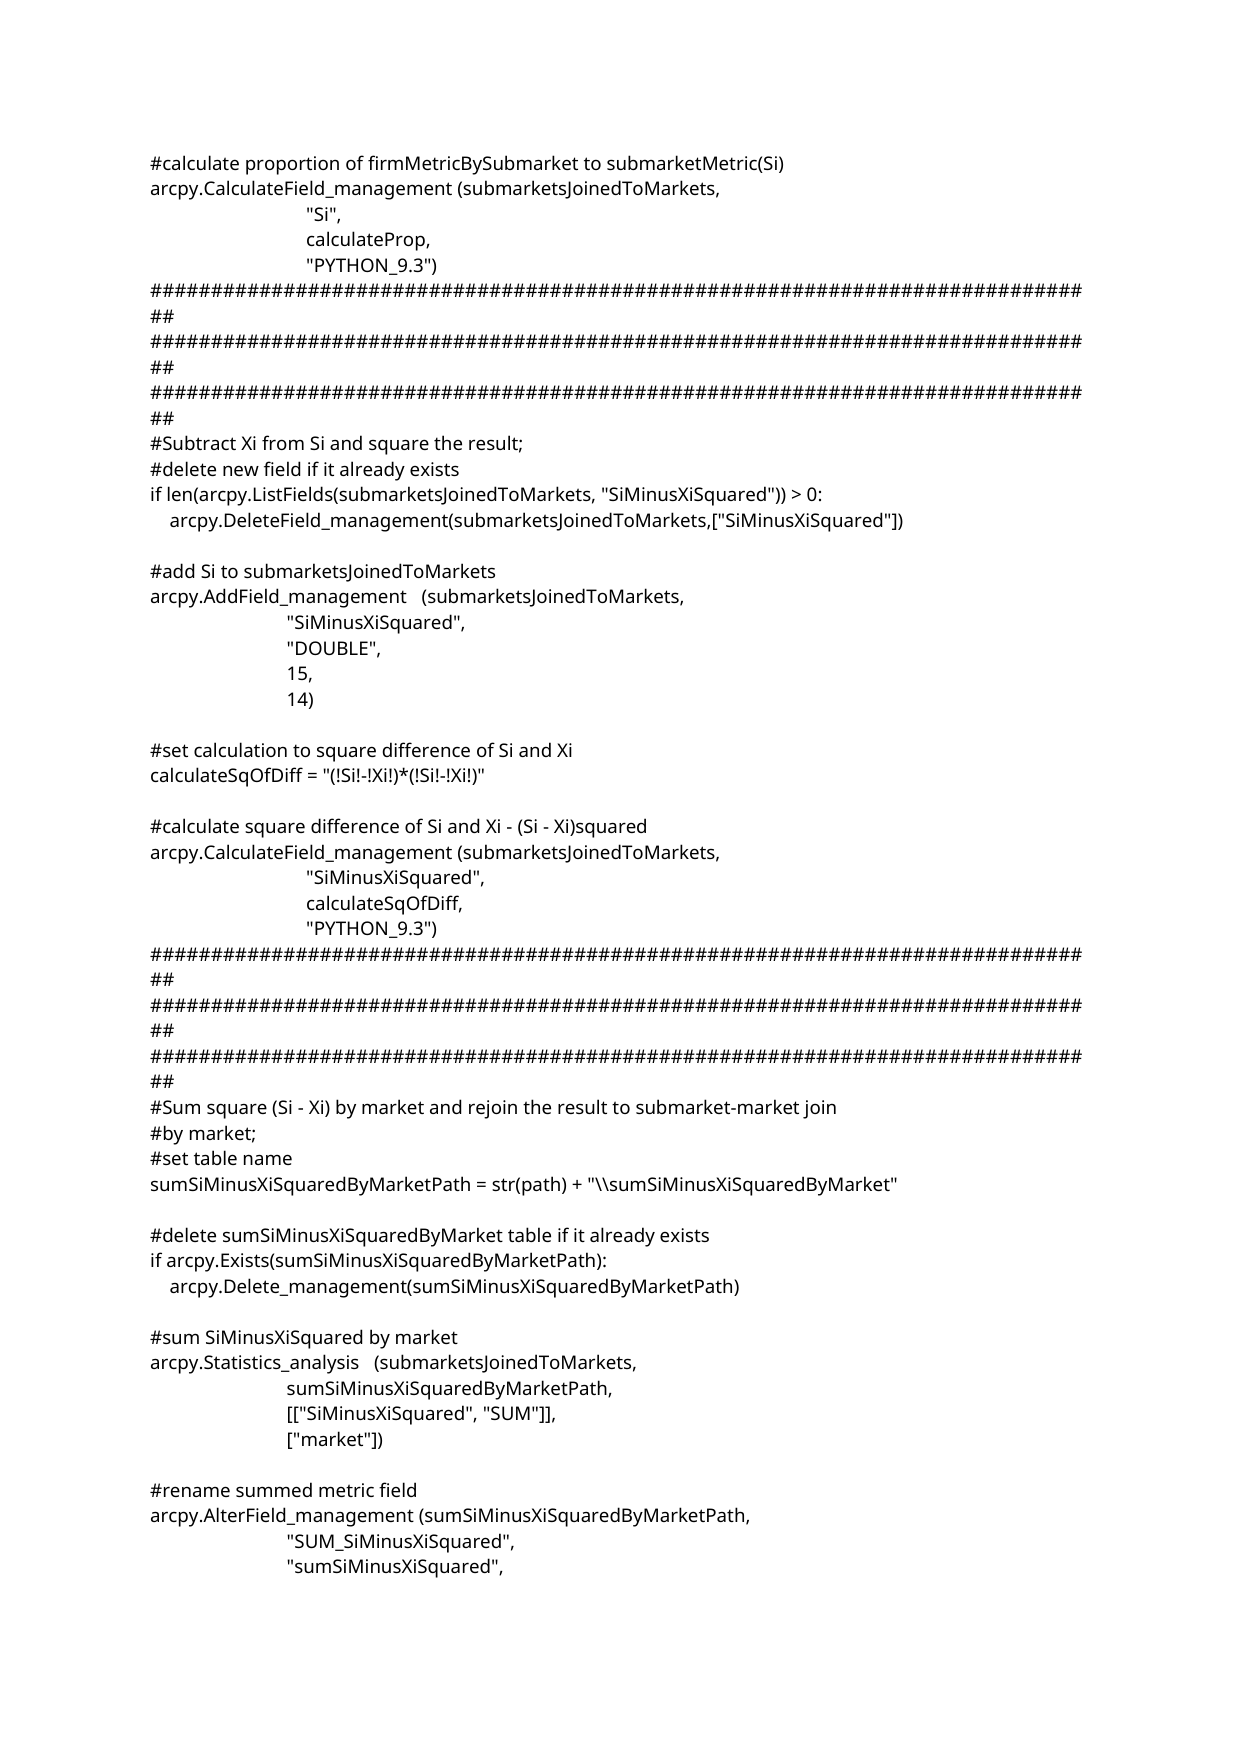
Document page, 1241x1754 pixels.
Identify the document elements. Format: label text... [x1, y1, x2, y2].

text #set table name [150, 1145, 1090, 1171]
text [["SiMinusXiSquared", "SUM"]], [150, 1401, 1090, 1426]
text arcpy.CalculateField_management (submarketsJoinedToMarkets, [150, 176, 1090, 201]
text #sum SiMinusXiSquared by market [150, 1324, 1090, 1349]
text arcpy.AddField_management (submarketsJoinedToMarkets, [150, 584, 1090, 609]
text sumSiMinusXiSquaredByMarketPath, [150, 1375, 1090, 1401]
text "sumSiMinusXiSquared", [150, 1554, 1090, 1579]
text if len(arcpy.ListFields(submarketsJoinedToMarkets, "SiMinusXiSquared")) > 0: [150, 482, 1090, 507]
text "SiMinusXiSquared", [150, 864, 1090, 890]
text #delete sumSiMinusXiSquaredByMarket table if it already exists [150, 1222, 1090, 1247]
text arcpy.Delete_management(sumSiMinusXiSquaredByMarketPath) [150, 1273, 1090, 1298]
text "PYTHON_9.3") [150, 916, 1090, 941]
text ############################################################################### [150, 380, 1090, 431]
text ############################################################################### [150, 329, 1090, 380]
text #add Si to submarketsJoinedToMarkets [150, 558, 1090, 584]
text #by market; [150, 1120, 1090, 1145]
text ############################################################################### [150, 941, 1090, 992]
text ["market"]) [150, 1426, 1090, 1452]
text arcpy.DeleteField_management(submarketsJoinedToMarkets,["SiMinusXiSquared"]) [150, 507, 1090, 533]
text ############################################################################### [150, 1043, 1090, 1094]
text #Sum square (Si - Xi) by market and rejoin the result to submarket-market join [150, 1094, 1090, 1120]
text "PYTHON_9.3") [150, 252, 1090, 278]
text ############################################################################### [150, 278, 1090, 329]
text #set calculation to square difference of Si and Xi [150, 737, 1090, 762]
text calculateSqOfDiff, [150, 890, 1090, 916]
text calculateProp, [150, 227, 1090, 252]
text #calculate proportion of firmMetricBySubmarket to submarketMetric(Si) [150, 150, 1090, 176]
text calculateSqOfDiff = "(!Si!-!Xi!)*(!Si!-!Xi!)" [150, 762, 1090, 788]
text arcpy.Statistics_analysis (submarketsJoinedToMarkets, [150, 1349, 1090, 1375]
text arcpy.CalculateField_management (submarketsJoinedToMarkets, [150, 839, 1090, 864]
text 14) [150, 686, 1090, 711]
text "DOUBLE", [150, 635, 1090, 660]
text #rename summed metric field [150, 1477, 1090, 1503]
text #Subtract Xi from Si and square the result; [150, 431, 1090, 456]
text 15, [150, 660, 1090, 686]
text arcpy.AlterField_management (sumSiMinusXiSquaredByMarketPath, [150, 1503, 1090, 1528]
text if arcpy.Exists(sumSiMinusXiSquaredByMarketPath): [150, 1247, 1090, 1273]
text "SiMinusXiSquared", [150, 609, 1090, 635]
text "Si", [150, 201, 1090, 227]
text #calculate square difference of Si and Xi - (Si - Xi)squared [150, 813, 1090, 839]
text ############################################################################### [150, 992, 1090, 1043]
text "SUM_SiMinusXiSquared", [150, 1528, 1090, 1554]
text sumSiMinusXiSquaredByMarketPath = str(path) + "\\sumSiMinusXiSquaredByMarket" [150, 1171, 1090, 1196]
text #delete new field if it already exists [150, 456, 1090, 482]
